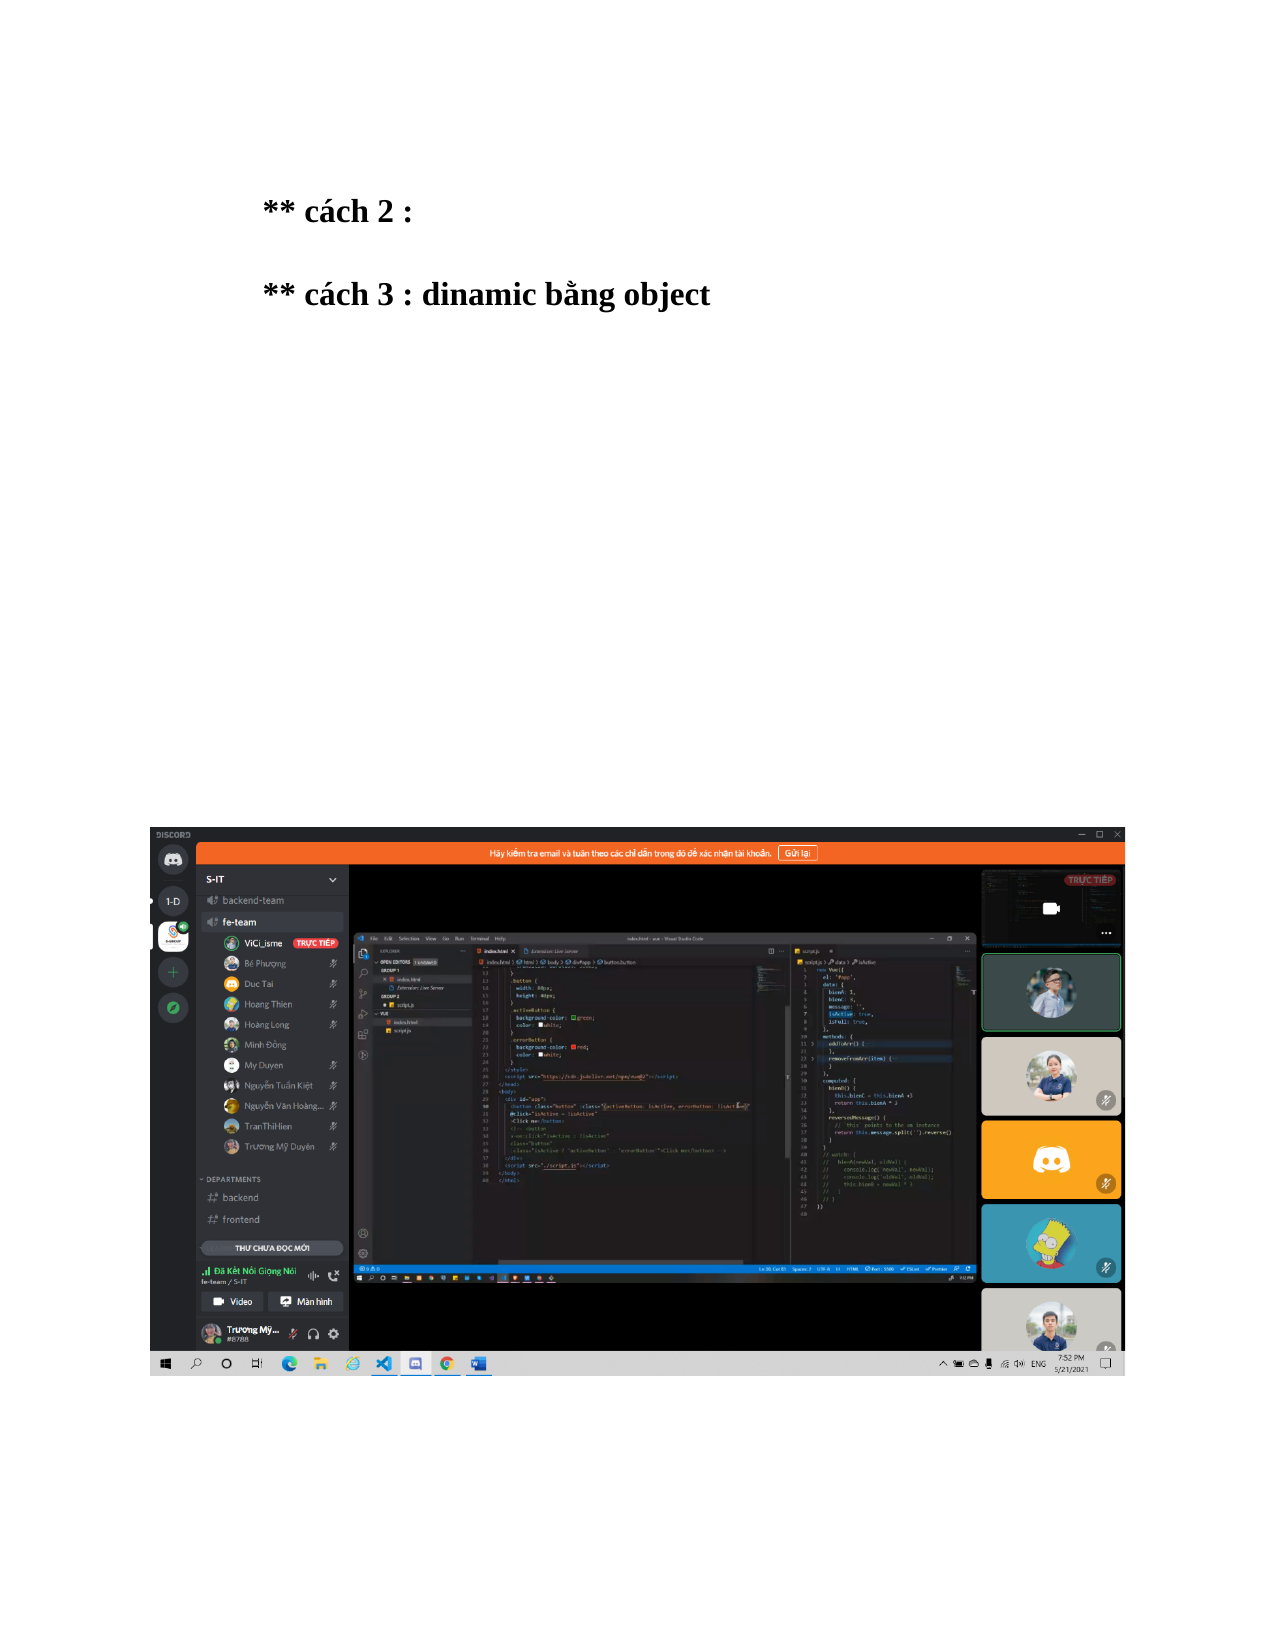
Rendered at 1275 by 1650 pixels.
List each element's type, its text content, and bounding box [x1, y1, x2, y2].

list ** cách 3 : dinamic bằng object [262, 274, 1125, 312]
picture [150, 827, 1125, 1376]
list ** cách 2 : [262, 150, 1125, 230]
